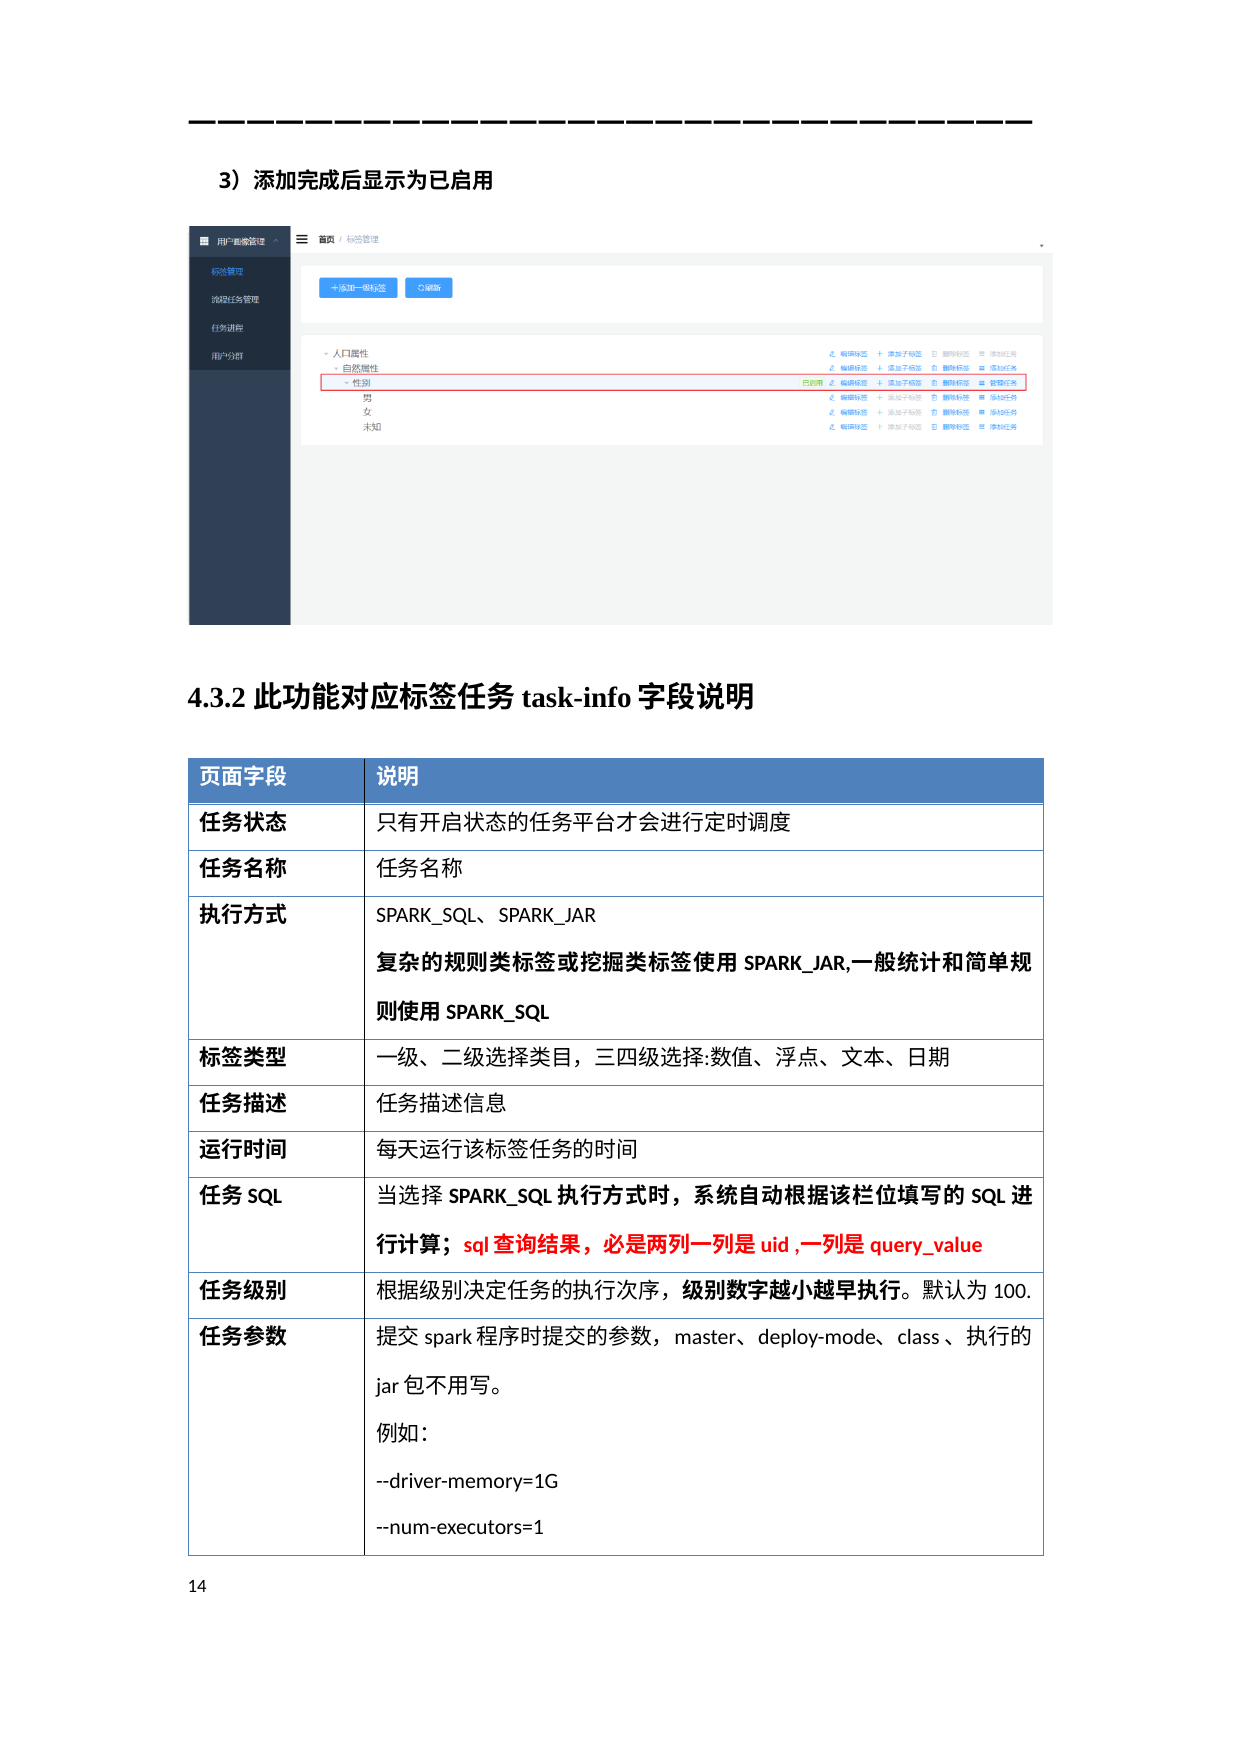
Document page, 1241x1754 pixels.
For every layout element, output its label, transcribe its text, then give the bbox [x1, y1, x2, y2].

table_cell 任务名称 [189, 851, 364, 896]
table_cell 每天运行该标签任务的时间 [365, 1132, 1043, 1177]
table_cell 任务描述信息 [365, 1086, 1043, 1131]
table_cell SPARK_SQL、SPARK_JAR 复杂的规则类标签或挖掘类标签使用SPARK_JAR,一般统计和简单规则使用SPARK_SQL [365, 897, 1043, 1039]
table_cell 任务SQL [189, 1178, 364, 1272]
table_header 页面字段 [189, 759, 364, 803]
table_cell 任务名称 [365, 851, 1043, 896]
table_cell 执行方式 [189, 897, 364, 1039]
table_cell 任务级别 [189, 1273, 364, 1318]
table_cell 根据级别决定任务的执行次序，级别数字越小越早执行。默认为100. [365, 1273, 1043, 1318]
picture [187, 226, 1053, 625]
table_header 说明 [365, 759, 1043, 803]
table_cell 标签类型 [189, 1040, 364, 1085]
table_cell 任务参数 [189, 1319, 364, 1555]
table_cell 任务描述 [189, 1086, 364, 1131]
table_cell 一级、二级选择类目，三四级选择:数值、浮点、文本、日期 [365, 1040, 1043, 1085]
table_cell 运行时间 [189, 1132, 364, 1177]
table_cell 只有开启状态的任务平台才会进行定时调度 [365, 805, 1043, 849]
table_cell 任务状态 [189, 805, 364, 849]
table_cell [365, 1319, 1043, 1555]
subtitle 4.3.2 此功能对应标签任务task-info字段说明 [187, 662, 1053, 727]
table_cell 当选择SPARK_SQL执行方式时，系统自动根据该栏位填写的SQL进行计算；sql查询结果，必是两列一列是uid ,一列是query_value [365, 1178, 1043, 1272]
subtitle 3）添加完成后显示为已启用 [187, 163, 1053, 196]
